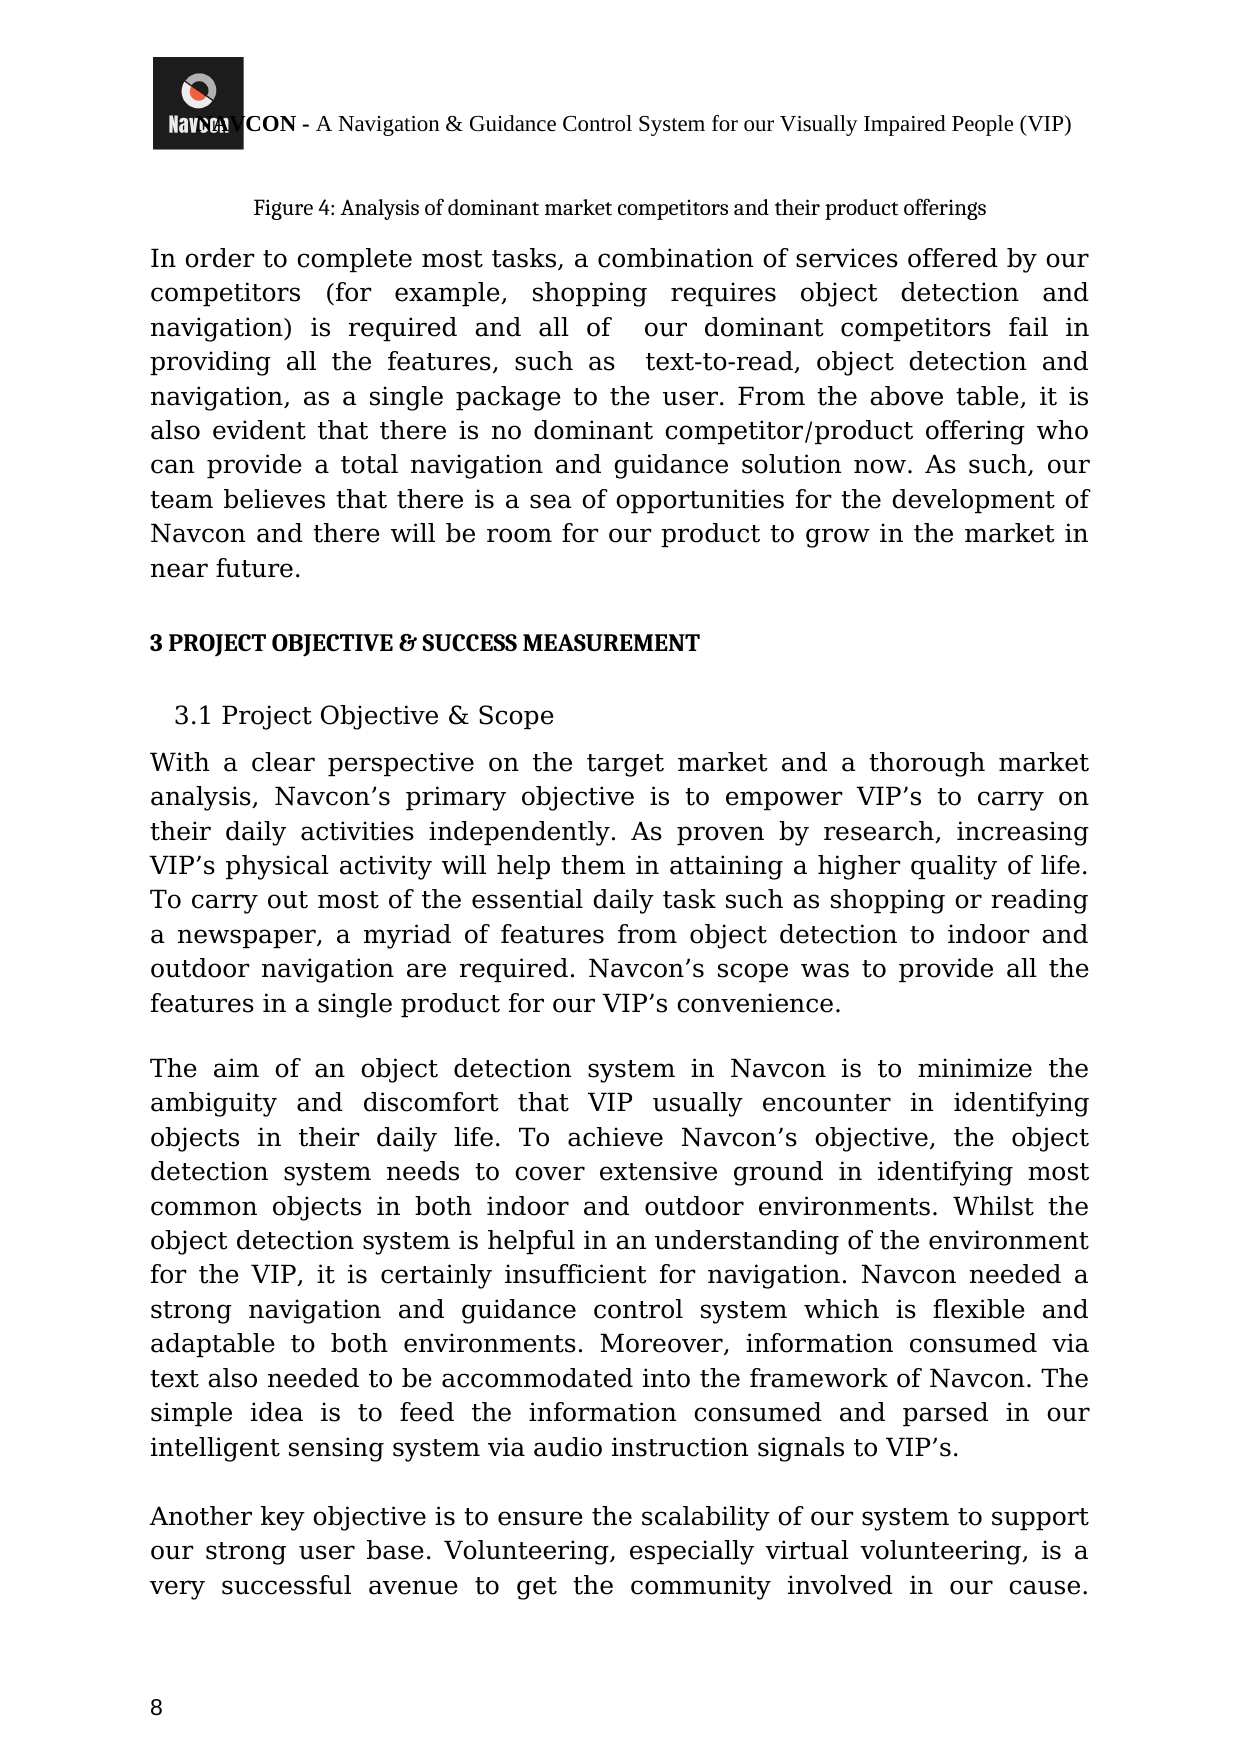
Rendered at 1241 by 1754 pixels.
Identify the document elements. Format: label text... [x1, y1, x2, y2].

text The aim of an object detection system in Navcon is to minimize the ambiguity and discomfort that VIP usually encounter in identifying objects in their daily life. To achieve Navcon’s objective, the object detection system needs to cover extensive ground in identifying most common objects in both indoor and outdoor environments. Whilst the object detection system is helpful in an understanding of the environment for the VIP, it is certainly insufficient for navigation. Navcon needed a strong navigation and guidance control system which is flexible and adaptable to both environments. Moreover, information consumed via text also needed to be accommodated into the framework of Navcon. The simple idea is to feed the information consumed and parsed in our intelligent sensing system via audio instruction signals to VIP’s. [150, 1052, 1090, 1462]
text With a clear perspective on the target market and a thorough market analysis, Navcon’s primary objective is to empower VIP’s to carry on their daily activities independently. As proven by research, increasing VIP’s physical activity will help them in attaining a higher quality of life. To carry out most of the essential daily task such as shopping or reading a newspaper, a myriad of features from object detection to indoor and outdoor navigation are required. Navcon’s scope was to provide all the features in a single product for our VIP’s convenience. [150, 746, 1090, 1018]
text In order to complete most tasks, a combination of services offered by our competitors (for example, shopping requires object detection and navigation) is required and all of our dominant competitors fail in providing all the features, such as text-to-read, object detection and navigation, as a single package to the user. From the above table, it is also evident that there is no dominant competitor/product offering who can provide a total navigation and guidance solution now. As such, our team believes that there is a sea of opportunities for the development of Navcon and there will be room for our product to grow in the market in near future. [150, 242, 1090, 583]
subtitle 3 PROJECT OBJECTIVE & SUCCESS MEASUREMENT [150, 629, 1090, 657]
text Figure 4: Analysis of dominant market competitors and their product offerings [150, 195, 1090, 221]
subtitle 3.1 Project Objective & Scope [150, 699, 1090, 729]
picture [153, 57, 244, 150]
